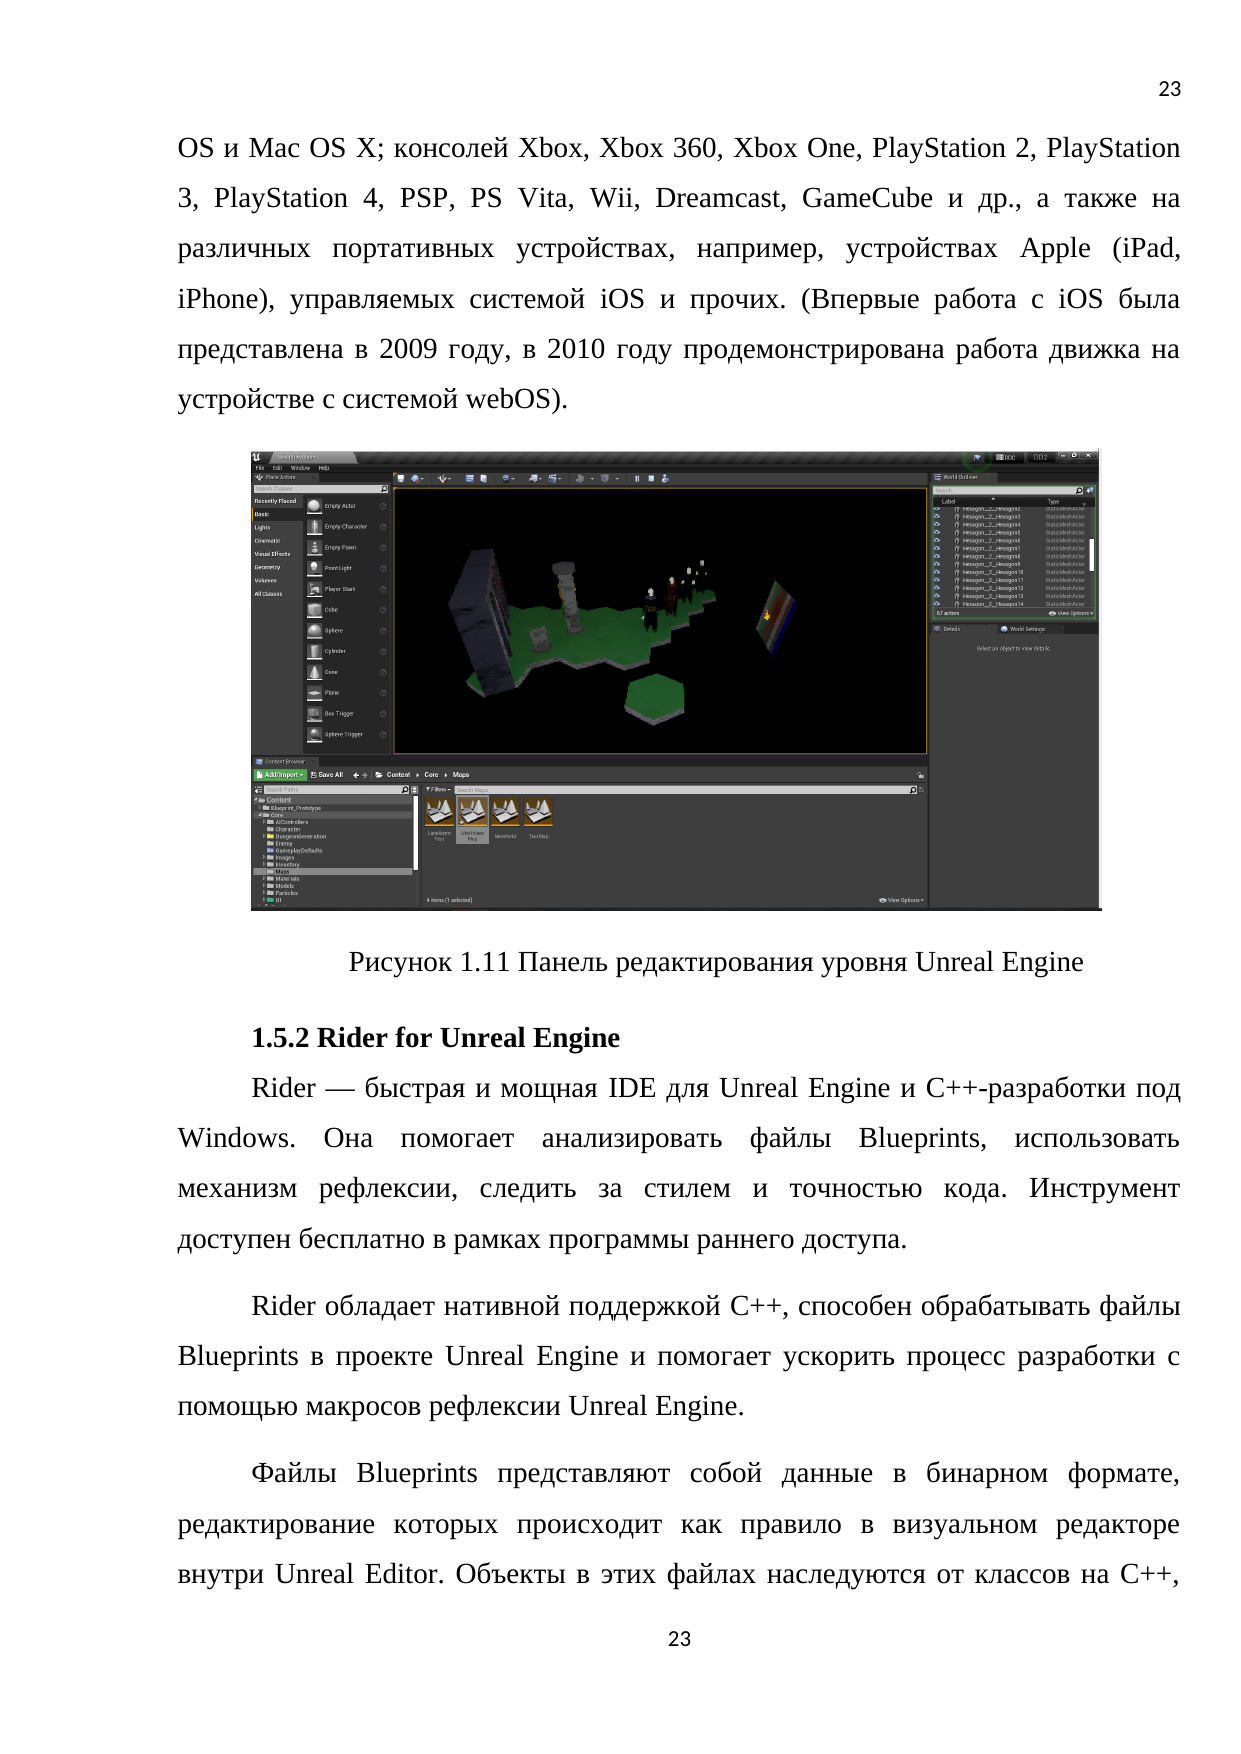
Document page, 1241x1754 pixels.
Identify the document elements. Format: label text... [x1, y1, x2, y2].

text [177, 130, 1181, 415]
text Рисунок 1.11 Панель редактирования уровня Unreal Engine [177, 944, 1181, 978]
text Rider — быстрая и мощная IDE для Unreal Engine и C++-разработки под Windows. Она помогает анализировать файлы Blueprints, использовать механизм рефлексии, следить за стилем и точностью кода. Инструмент доступен бесплатно в рамках программы раннего доступа. [177, 1070, 1181, 1254]
text Rider обладает нативной поддержкой C++, способен обрабатывать файлы Blueprints в проекте Unreal Engine и помогает ускорить процесс разработки с помощью макросов рефлексии Unreal Engine. [177, 1288, 1181, 1422]
picture [251, 448, 1102, 911]
subtitle Rider for Unreal Engine [177, 1020, 1181, 1053]
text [177, 1456, 1181, 1590]
